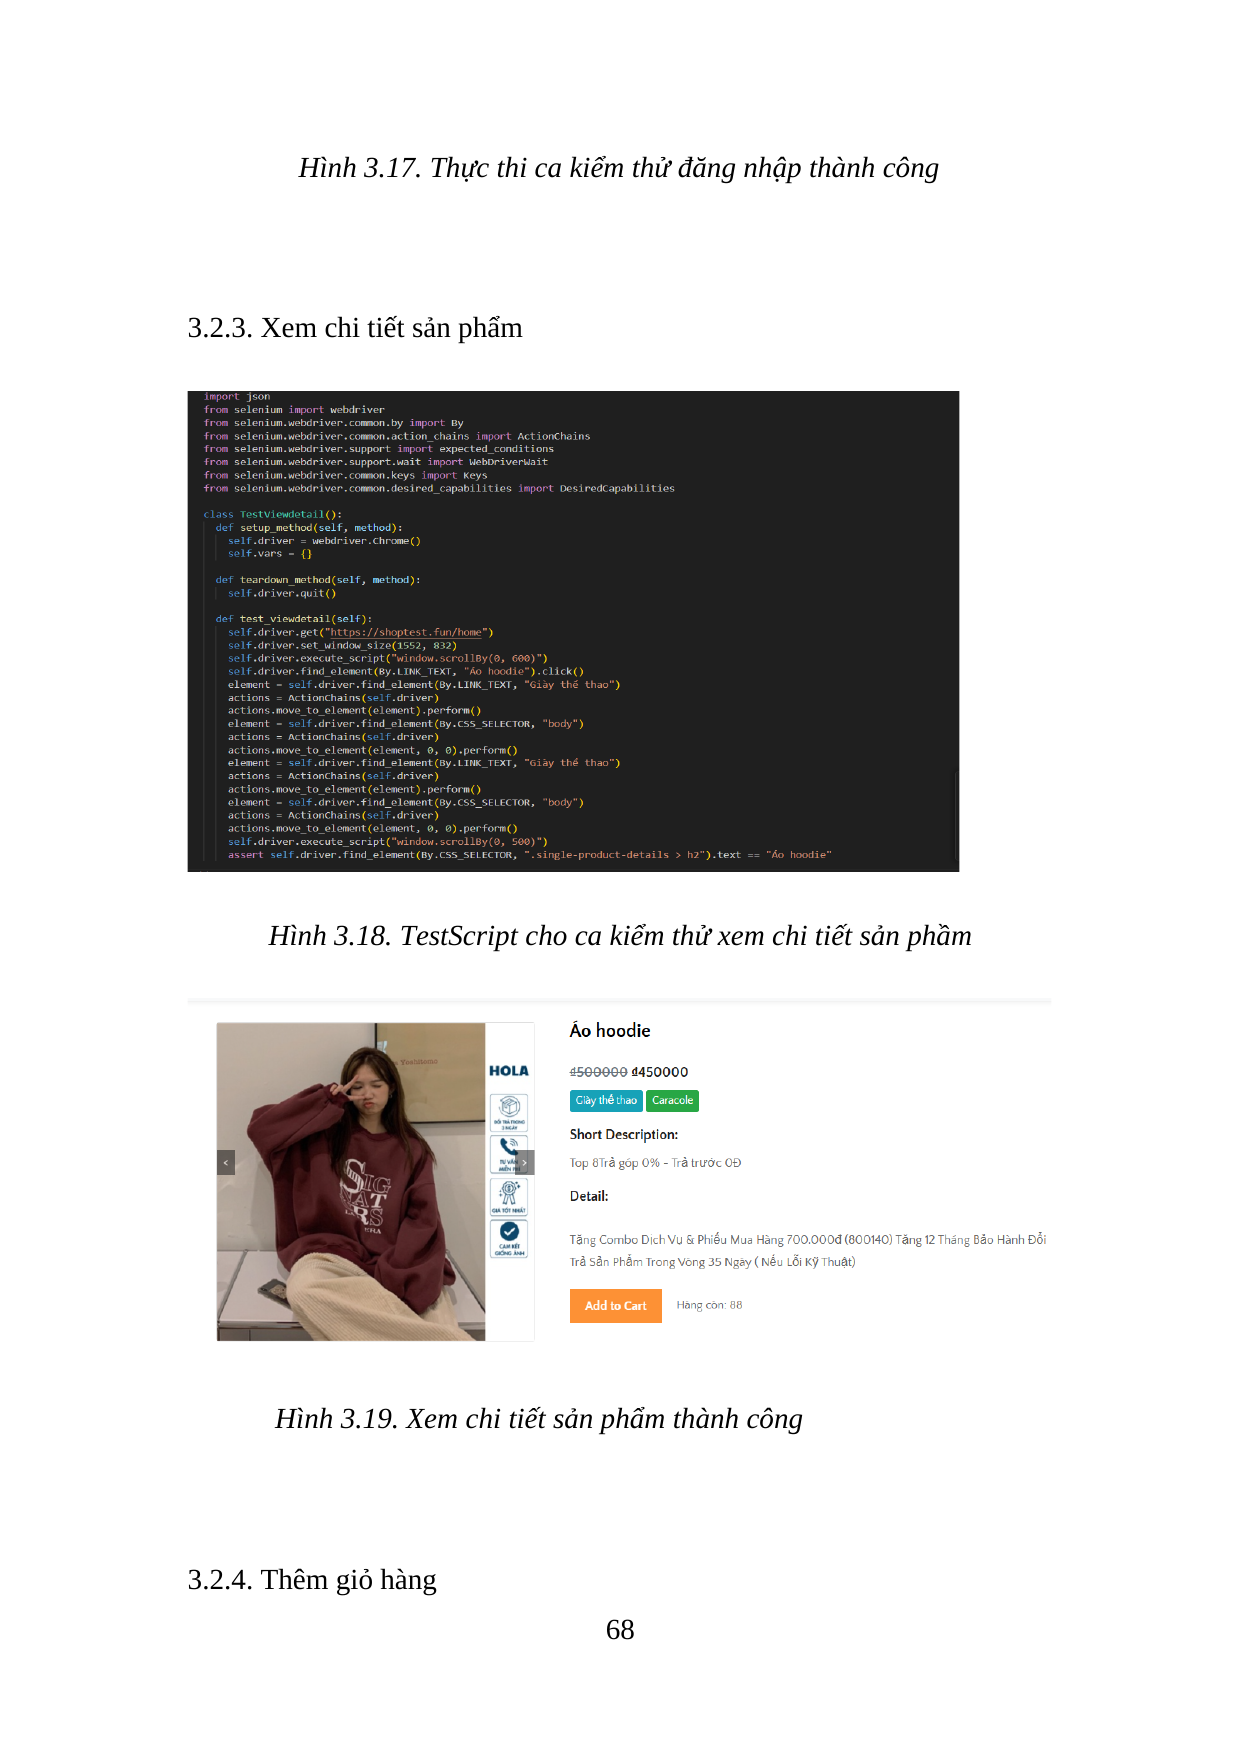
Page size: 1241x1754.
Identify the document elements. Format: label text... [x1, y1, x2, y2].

text Hình 3.17. Thực thi ca kiểm thử đăng nhập thành công [187, 150, 1053, 183]
text 3.2.3. Xem chi tiết sản phẩm [187, 311, 1053, 344]
text Hình 3.18. TestScript cho ca kiểm thử xem chi tiết sản phầm [187, 918, 1053, 951]
picture [187, 998, 1052, 1355]
picture [187, 391, 960, 872]
text Hình 3.19. Xem chi tiết sản phẩm thành công [187, 1402, 1053, 1435]
text 3.2.4. Thêm giỏ hàng [187, 1562, 1053, 1596]
